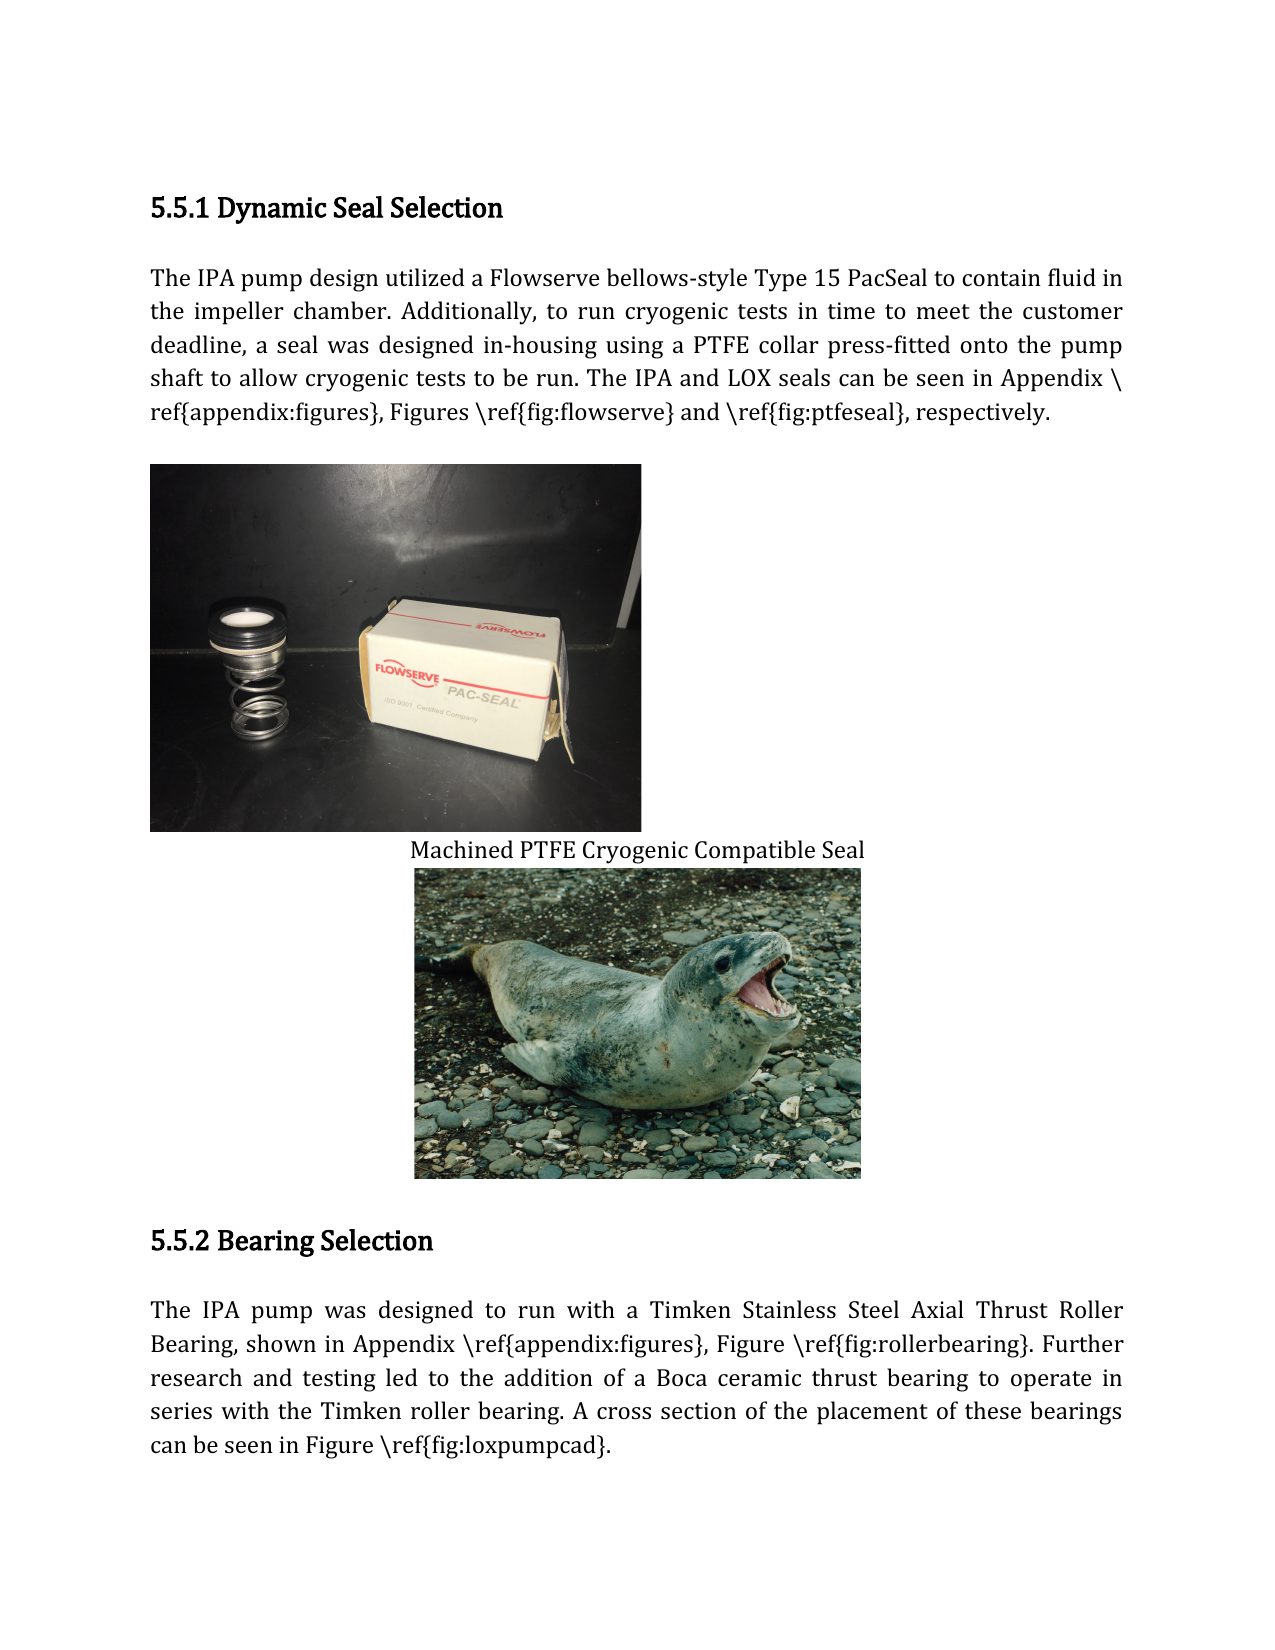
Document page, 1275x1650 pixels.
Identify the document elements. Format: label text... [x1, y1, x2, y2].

picture [414, 868, 861, 1179]
text The IPA pump was designed to run with a Timken Stainless Steel Axial Thrust Roller Bearing, shown in Appendix \ref{appendix:figures}, Figure \ref{fig:rollerbearing}. Further research and testing led to the addition of a Boca ceramic thrust bearing to operate in series with the Timken roller bearing. A cross section of the placement of these bearings can be seen in Figure \ref{fig:loxpumpcad}. [150, 1295, 1125, 1459]
picture [150, 464, 642, 832]
text Machined PTFE Cryogenic Compatible Seal [150, 835, 1125, 864]
text 5.5.1 Dynamic Seal Selection [150, 189, 1125, 223]
text 5.5.2 Bearing Selection [150, 1222, 1125, 1256]
text The IPA pump design utilized a Flowserve bellows-style Type 15 PacSeal to contain fluid in the impeller chamber. Additionally, to run cryogenic tests in time to meet the customer deadline, a seal was designed in-housing using a PTFE collar press-fitted onto the pump shaft to allow cryogenic tests to be run. The IPA and LOX seals can be seen in Appendix \ref{appendix:figures}, Figures \ref{fig:flowserve} and \ref{fig:ptfeseal}, respectively. [150, 262, 1125, 426]
